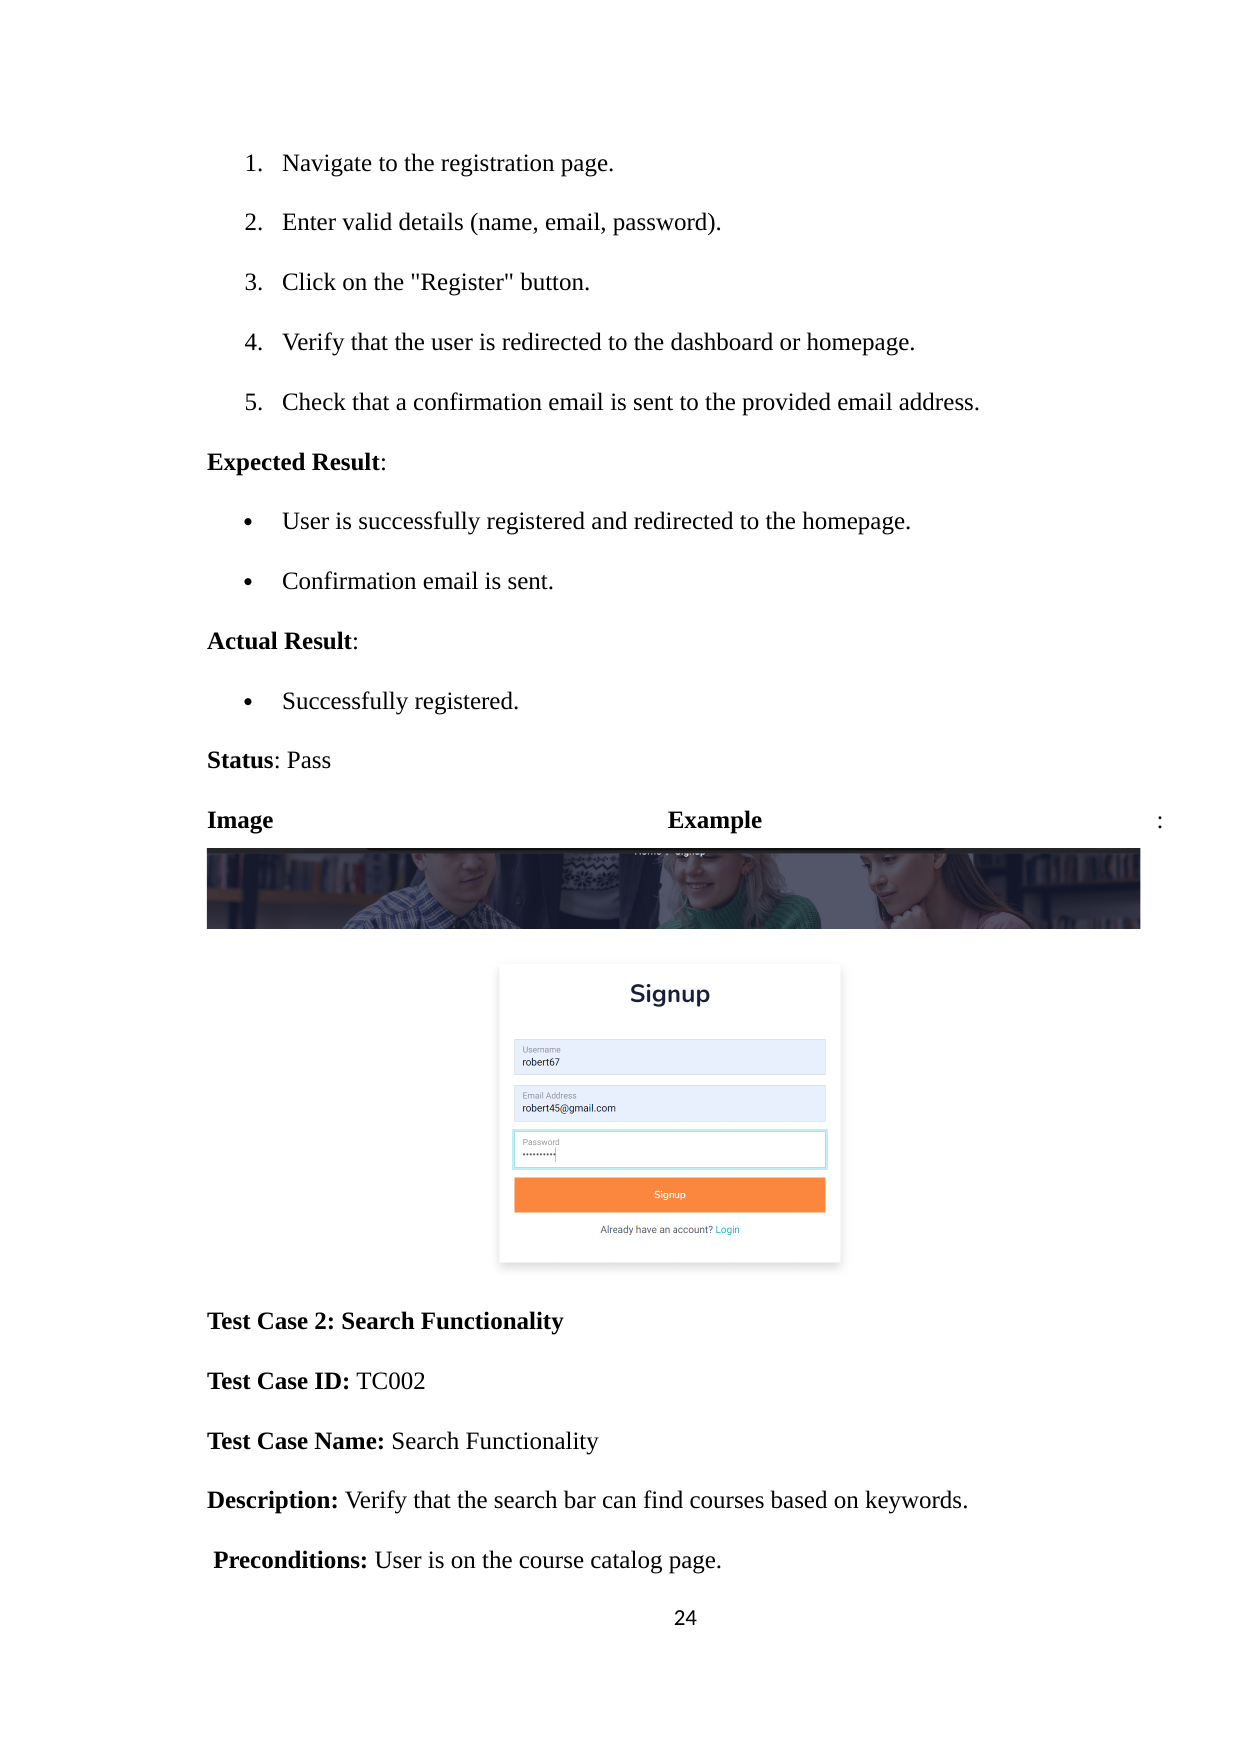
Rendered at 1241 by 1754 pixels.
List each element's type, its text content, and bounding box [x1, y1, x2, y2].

list Click on the "Register" button. [244, 267, 1163, 296]
text Test Case ID: TC002 [207, 1366, 1163, 1395]
text Expected Result: [207, 447, 1163, 475]
text Test Case Name: Search Functionality [207, 1426, 1163, 1454]
text Test Case 2: Search Functionality [207, 1306, 1163, 1335]
list Check that a confirmation email is sent to the provided email address. [244, 387, 1163, 416]
list Verify that the user is redirected to the dashboard or homepage. [244, 327, 1163, 356]
list Navigate to the registration page. [244, 148, 1163, 176]
text Preconditions: User is on the course catalog page. [207, 1545, 1163, 1574]
text Description: Verify that the search bar can find courses based on keywords. [207, 1486, 1163, 1514]
picture [206, 848, 1141, 1276]
list Enter valid details (name, email, password). [244, 207, 1163, 236]
list User is successfully registered and redirected to the homepage. [244, 506, 1163, 535]
text Status: Pass [207, 746, 1163, 774]
list Confirmation email is sent. [244, 566, 1163, 595]
list Successfully registered. [244, 686, 1163, 714]
text Actual Result: [207, 626, 1163, 655]
